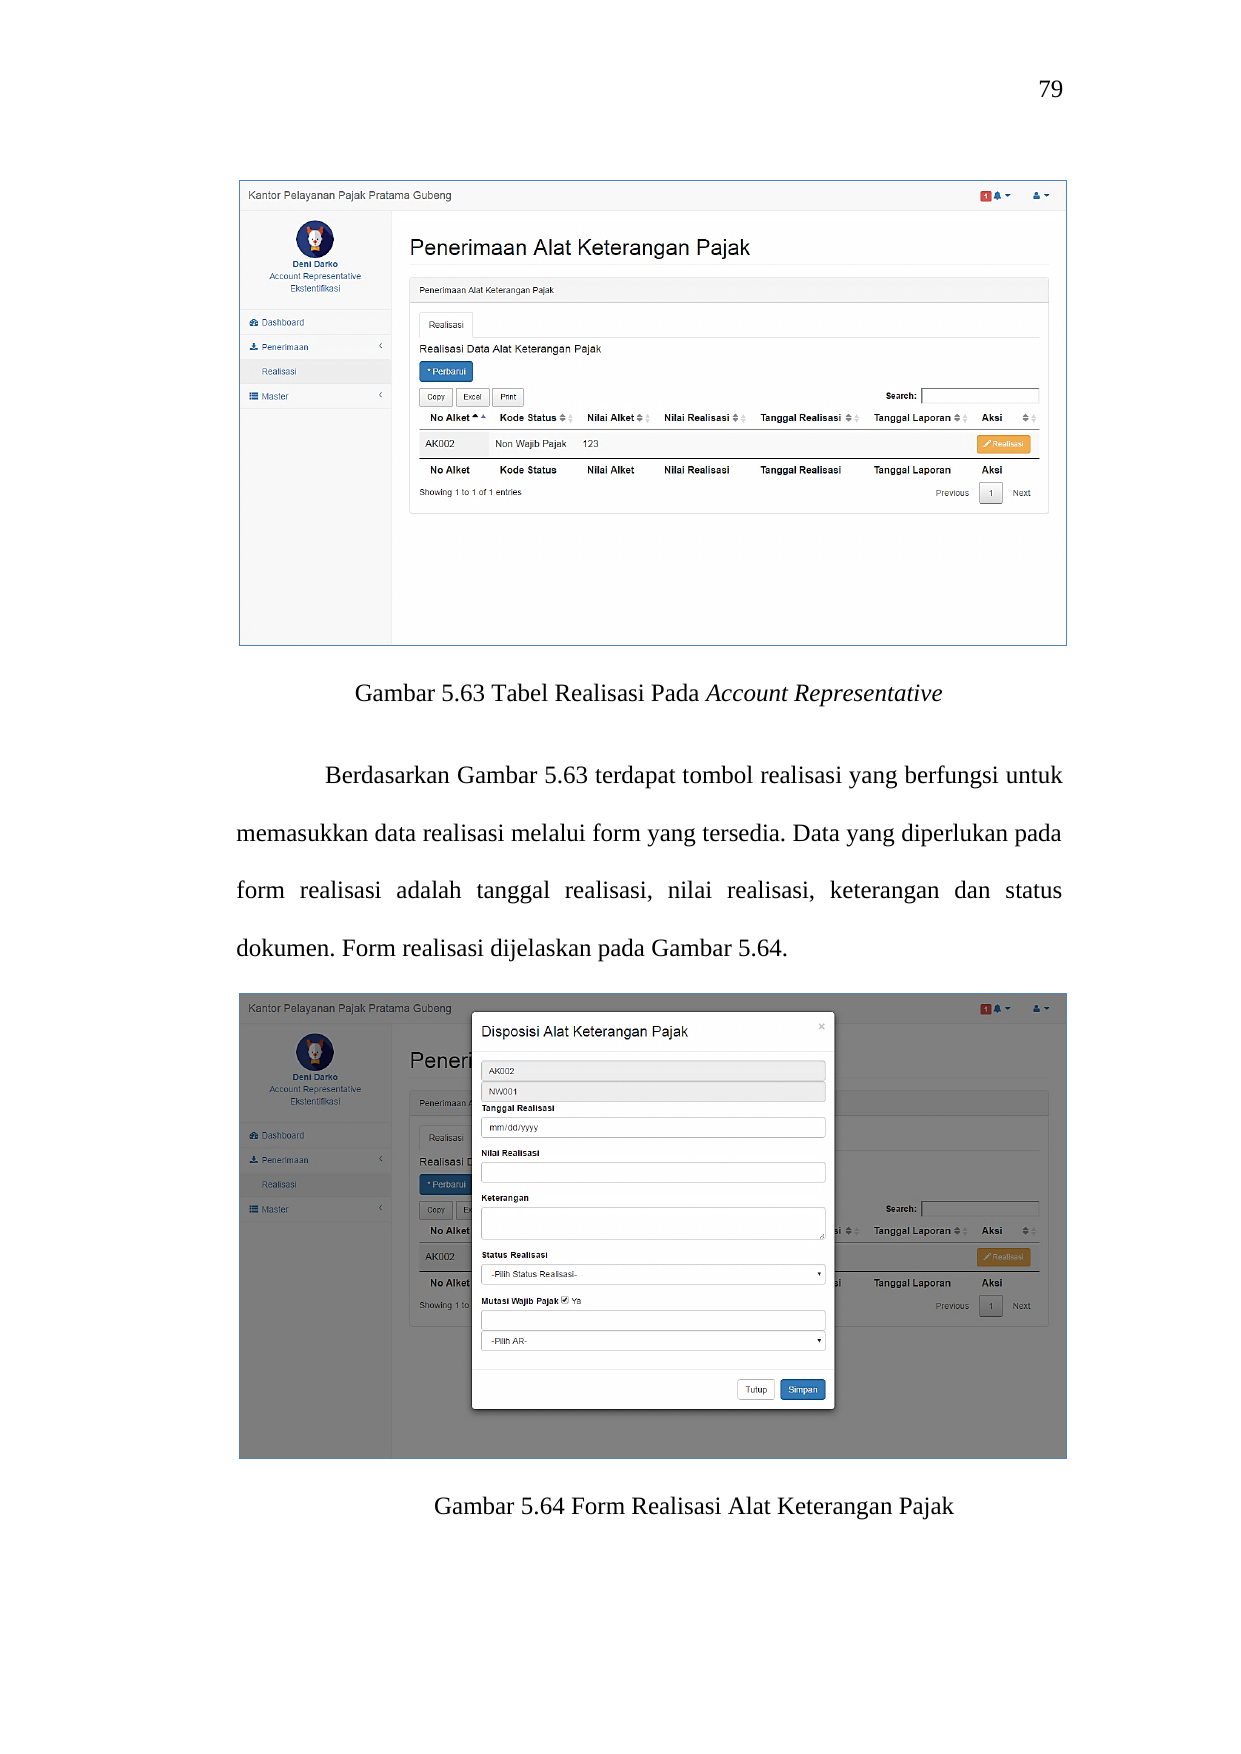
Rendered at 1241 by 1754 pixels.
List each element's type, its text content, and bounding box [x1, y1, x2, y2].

text Berdasarkan Gambar 5.63 terdapat tombol realisasi yang berfungsi untuk memasukkan data realisasi melalui form yang tersedia. Data yang diperlukan pada form realisasi adalah tanggal realisasi, nilai realisasi, keterangan dan status dokumen. Form realisasi dijelaskan pada Gambar 5.64. [236, 760, 1063, 962]
picture [240, 994, 1066, 1458]
picture [240, 181, 1066, 645]
